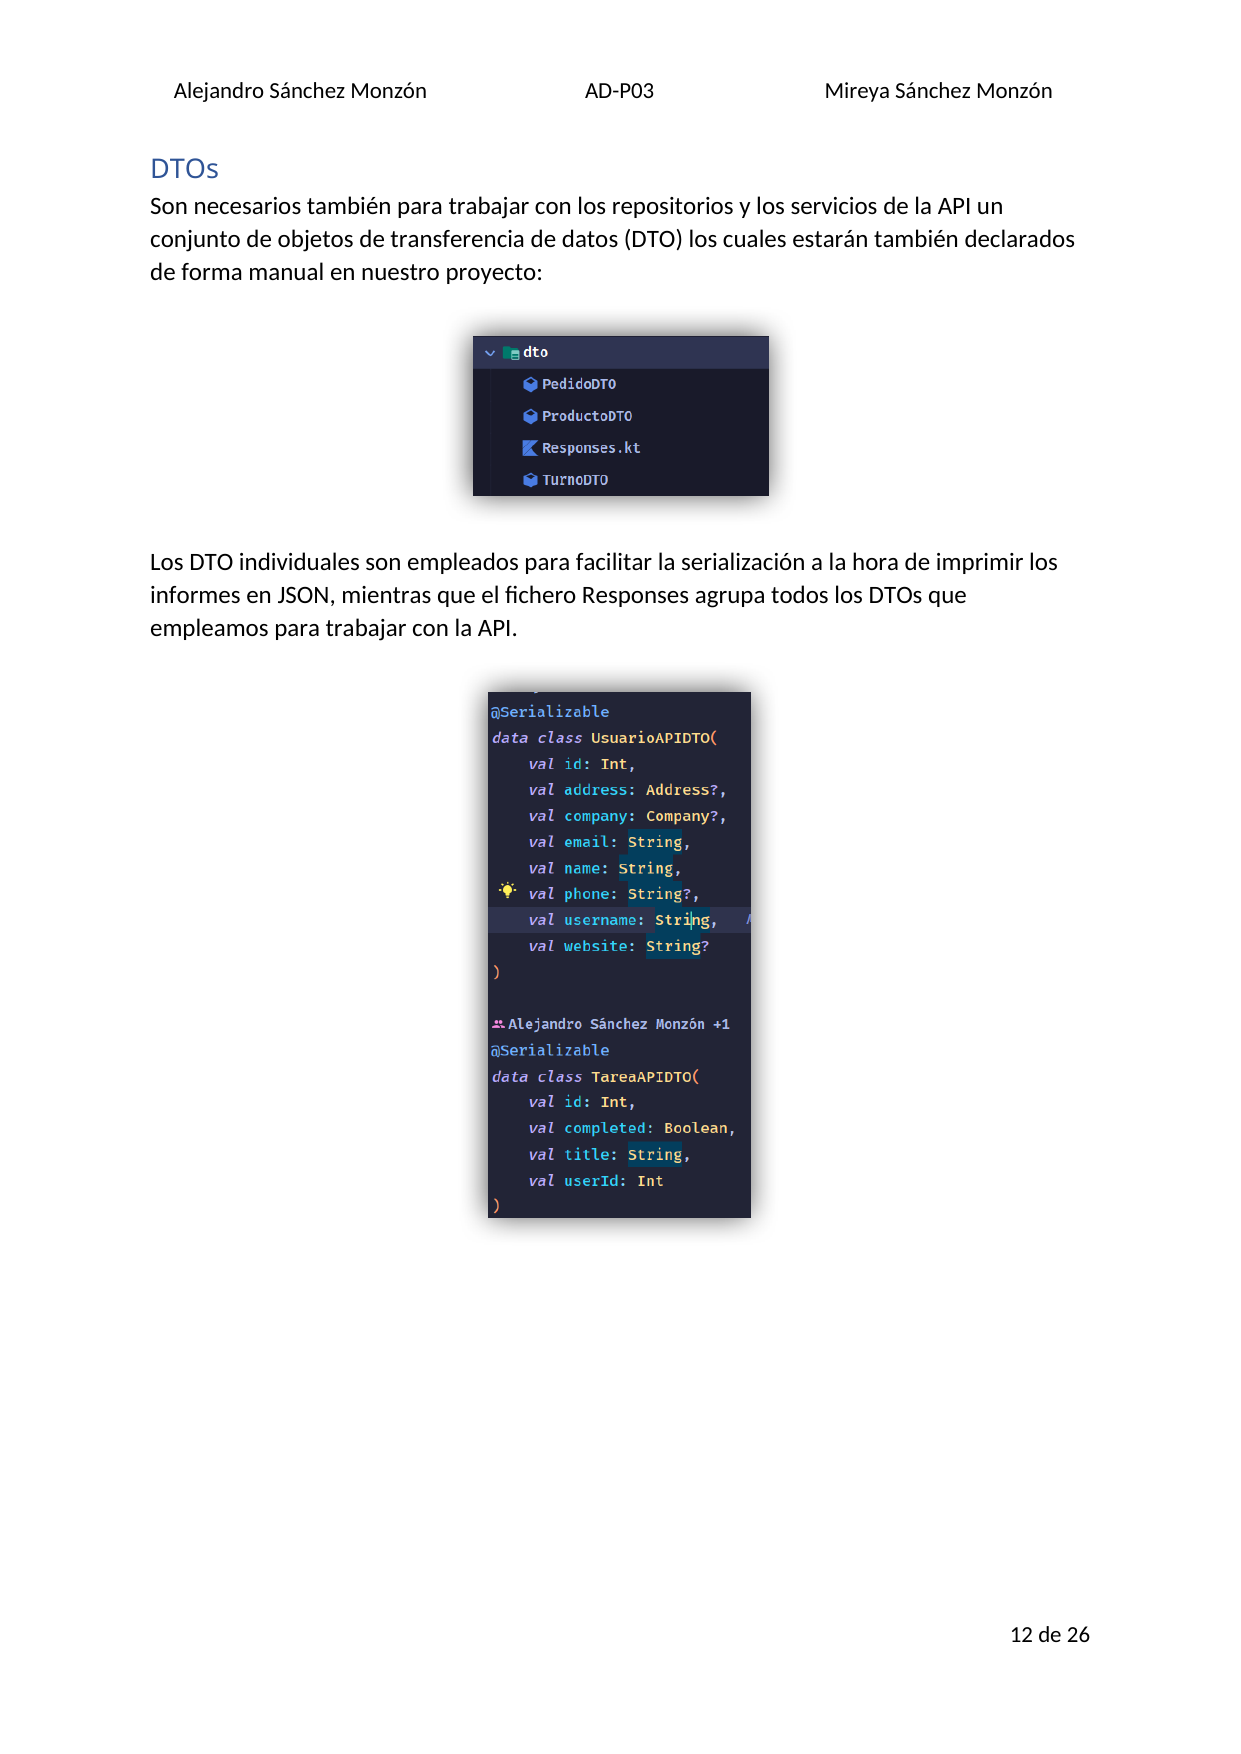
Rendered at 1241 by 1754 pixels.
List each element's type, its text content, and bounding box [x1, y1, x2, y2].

subtitle DTOs [150, 150, 1090, 187]
picture [488, 692, 751, 1218]
picture [473, 336, 769, 496]
text Los DTO individuales son empleados para facilitar la serialización a la hora de imprimir los informes en JSON, mientras que el fichero Responses agrupa todos los DTOs que empleamos para trabajar con la API. [150, 546, 1090, 642]
text Son necesarios también para trabajar con los repositorios y los servicios de la API un conjunto de objetos de transferencia de datos (DTO) los cuales estarán también declarados de forma manual en nuestro proyecto: [150, 190, 1090, 286]
